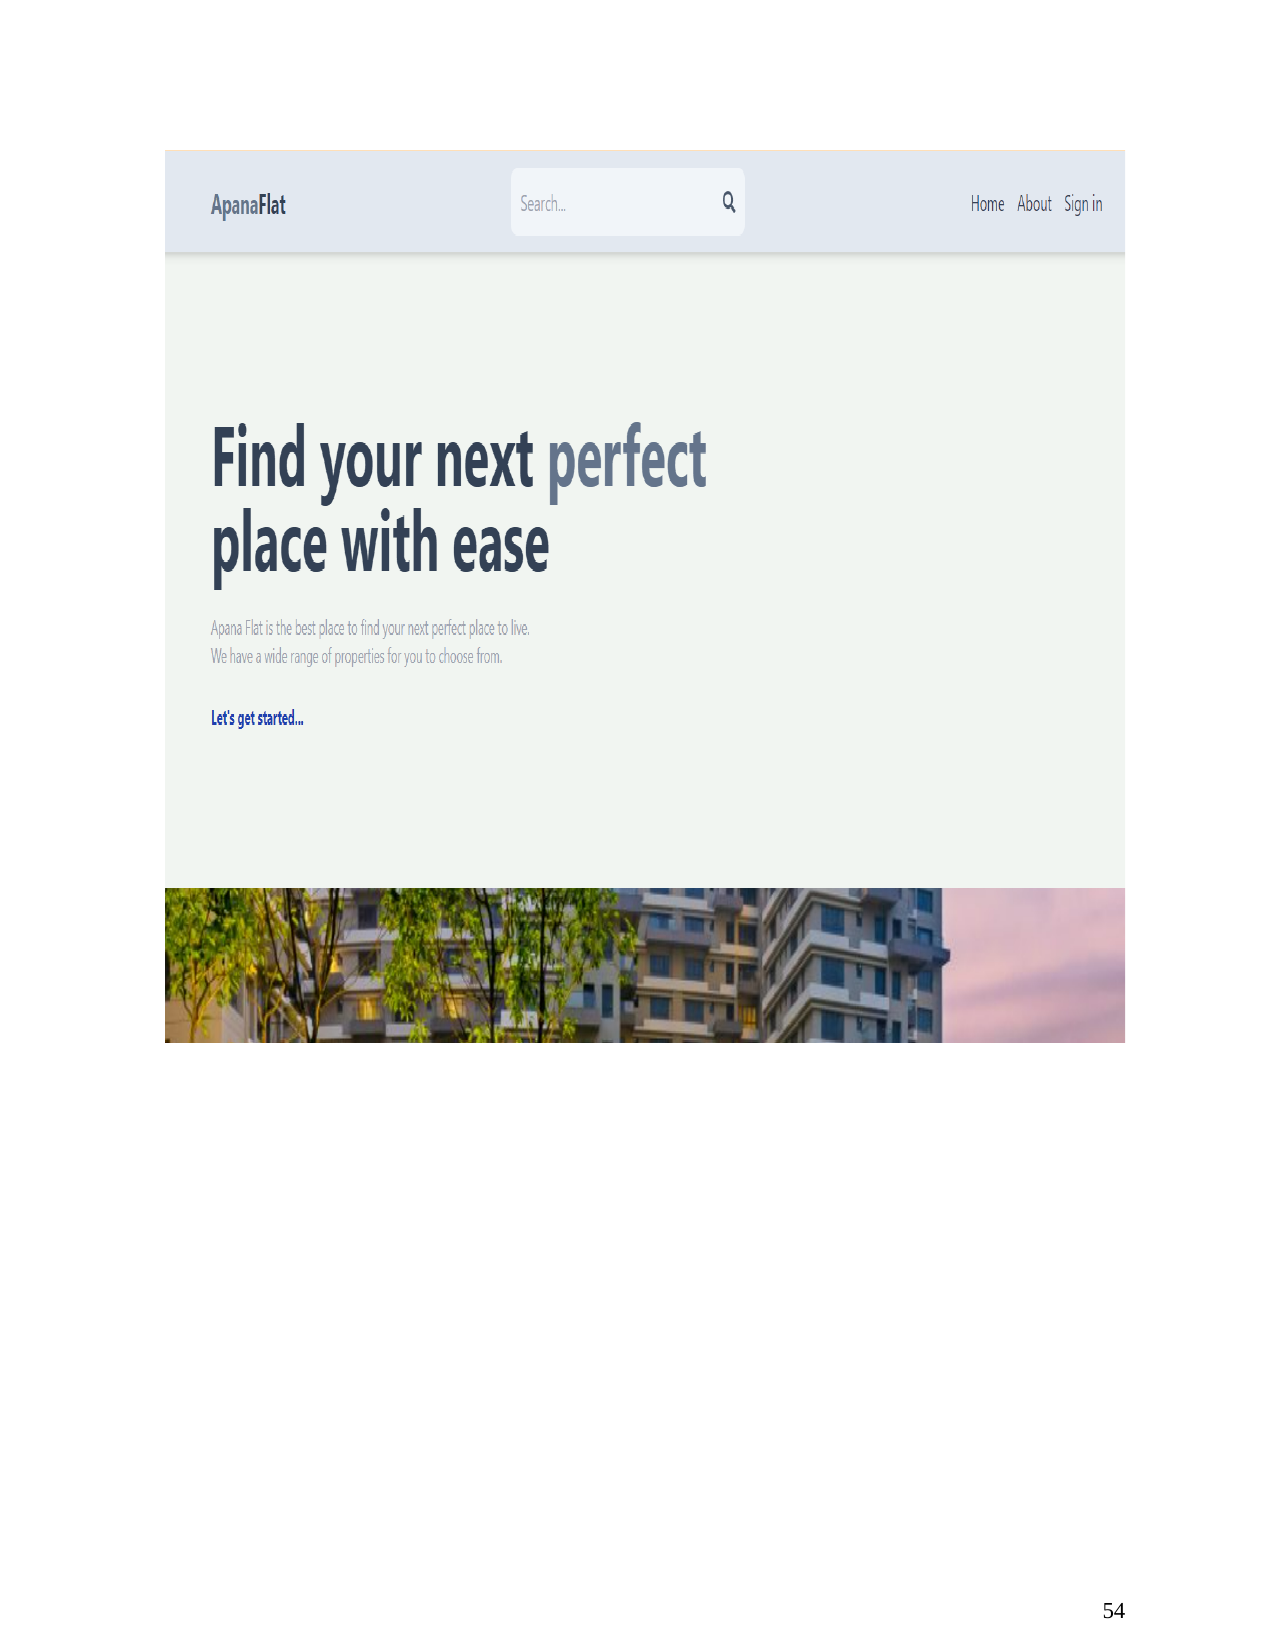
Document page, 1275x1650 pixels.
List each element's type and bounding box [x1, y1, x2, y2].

picture [165, 150, 1125, 1043]
